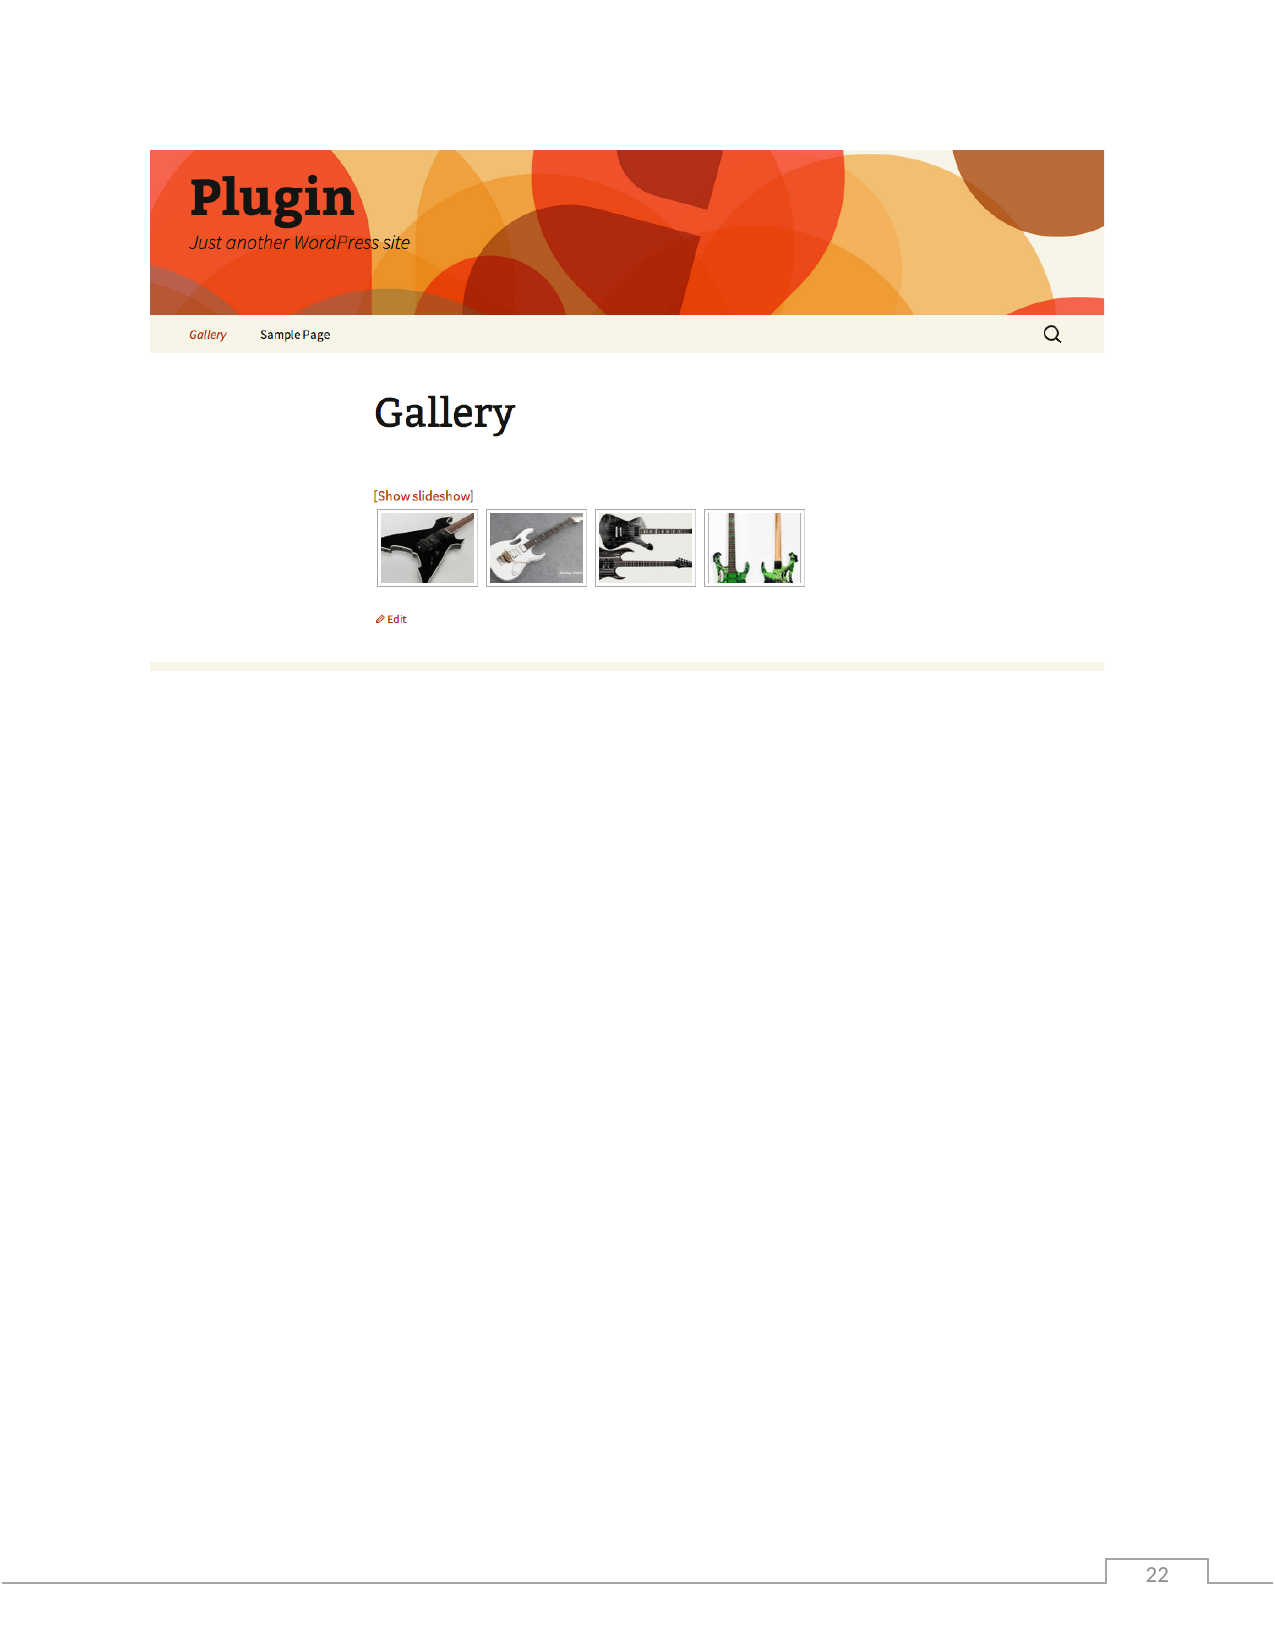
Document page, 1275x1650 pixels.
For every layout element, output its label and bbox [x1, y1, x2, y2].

picture [150, 150, 1105, 671]
